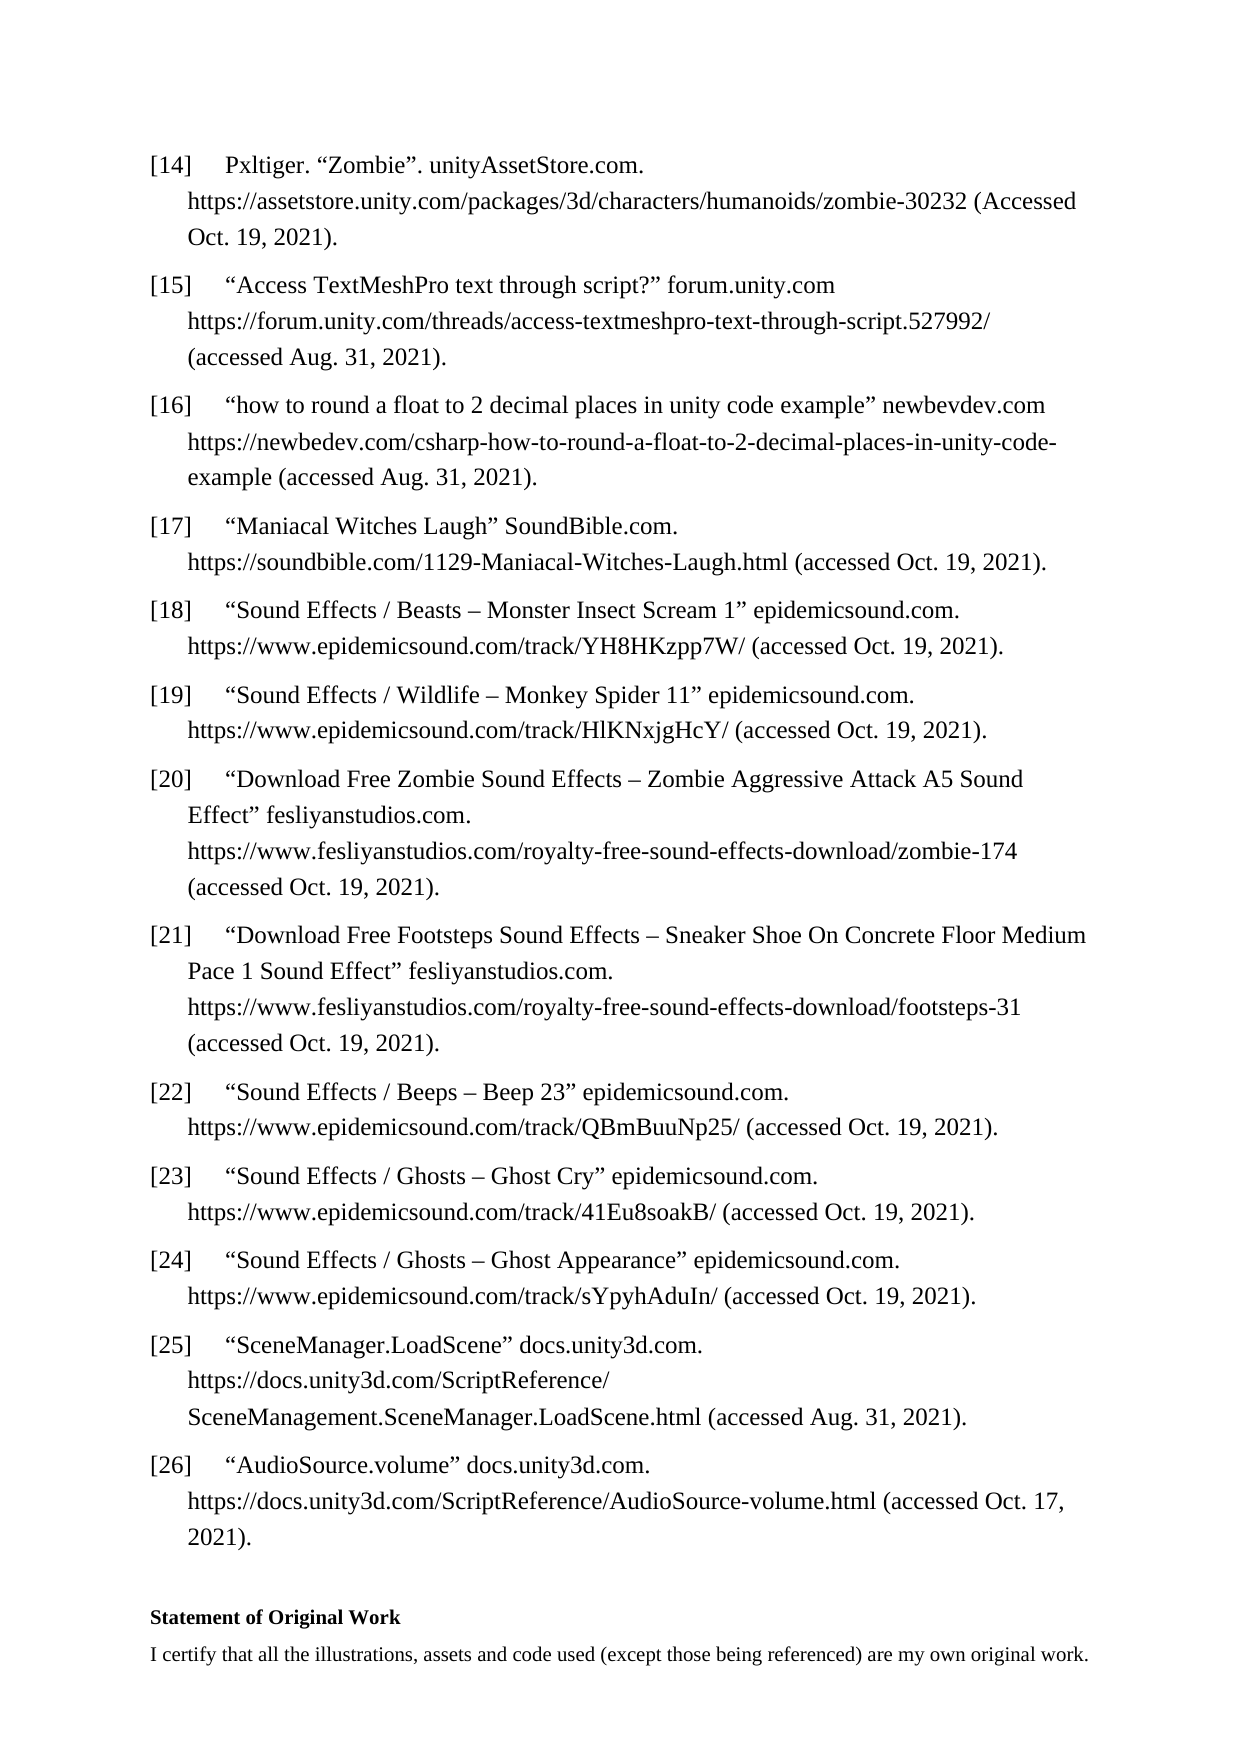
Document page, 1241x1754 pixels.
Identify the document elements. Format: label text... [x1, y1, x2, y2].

list “SceneManager.LoadScene” docs.unity3d.com. [150, 1330, 1090, 1358]
list “Access TextMeshPro text through script?” forum.unity.com [150, 270, 1090, 299]
list https://forum.unity.com/threads/access-textmeshpro-text-through-script.527992/ (accessed Aug. 31, 2021). [187, 306, 1090, 371]
list “Sound Effects / Ghosts – Ghost Cry” epidemicsound.com. [150, 1161, 1090, 1190]
list “Sound Effects / Ghosts – Ghost Appearance” epidemicsound.com. [150, 1245, 1090, 1274]
list https://soundbible.com/1129-Maniacal-Witches-Laugh.html (accessed Oct. 19, 2021). [187, 547, 1090, 576]
list “Sound Effects / Beasts – Monster Insect Scream 1” epidemicsound.com. [150, 595, 1090, 624]
list https://www.epidemicsound.com/track/YH8HKzpp7W/ (accessed Oct. 19, 2021). [187, 631, 1090, 660]
text https://docs.unity3d.com/ScriptReference/AudioSource-volume.html (accessed Oct. 17, 2021). [187, 1486, 1090, 1551]
list https://newbedev.com/csharp-how-to-round-a-float-to-2-decimal-places-in-unity-code-example (accessed Aug. 31, 2021). [187, 427, 1090, 491]
list https://www.fesliyanstudios.com/royalty-free-sound-effects-download/zombie-174 (accessed Oct. 19, 2021). [187, 836, 1090, 901]
list “Sound Effects / Beeps – Beep 23” epidemicsound.com. [150, 1077, 1090, 1105]
list https://www.epidemicsound.com/track/HlKNxjgHcY/ (accessed Oct. 19, 2021). [187, 716, 1090, 744]
list https://www.epidemicsound.com/track/sYpyhAduIn/ (accessed Oct. 19, 2021). [187, 1281, 1090, 1310]
list “Download Free Zombie Sound Effects – Zombie Aggressive Attack A5 Sound Effect” fesliyanstudios.com. [150, 764, 1090, 829]
list “Sound Effects / Wildlife – Monkey Spider 11” epidemicsound.com. [150, 680, 1090, 708]
list “how to round a float to 2 decimal places in unity code example” newbevdev.com [150, 391, 1090, 419]
list Pxltiger. “Zombie”. unityAssetStore.com. [150, 150, 1090, 179]
list https://www.fesliyanstudios.com/royalty-free-sound-effects-download/footsteps-31 (accessed Oct. 19, 2021). [187, 992, 1090, 1057]
text https://docs.unity3d.com/ScriptReference/SceneManagement.SceneManager.LoadScene.html (accessed Aug. 31, 2021). [187, 1366, 1090, 1430]
list “Maniacal Witches Laugh” SoundBible.com. [150, 511, 1090, 540]
list https://www.epidemicsound.com/track/41Eu8soakB/ (accessed Oct. 19, 2021). [187, 1197, 1090, 1226]
list “AudioSource.volume” docs.unity3d.com. [150, 1450, 1090, 1479]
list https://www.epidemicsound.com/track/QBmBuuNp25/ (accessed Oct. 19, 2021). [187, 1112, 1090, 1141]
list “Download Free Footsteps Sound Effects – Sneaker Shoe On Concrete Floor Medium Pace 1 Sound Effect” fesliyanstudios.com. [150, 920, 1090, 985]
text https://assetstore.unity.com/packages/3d/characters/humanoids/zombie-30232 (Accessed Oct. 19, 2021). [187, 186, 1090, 251]
